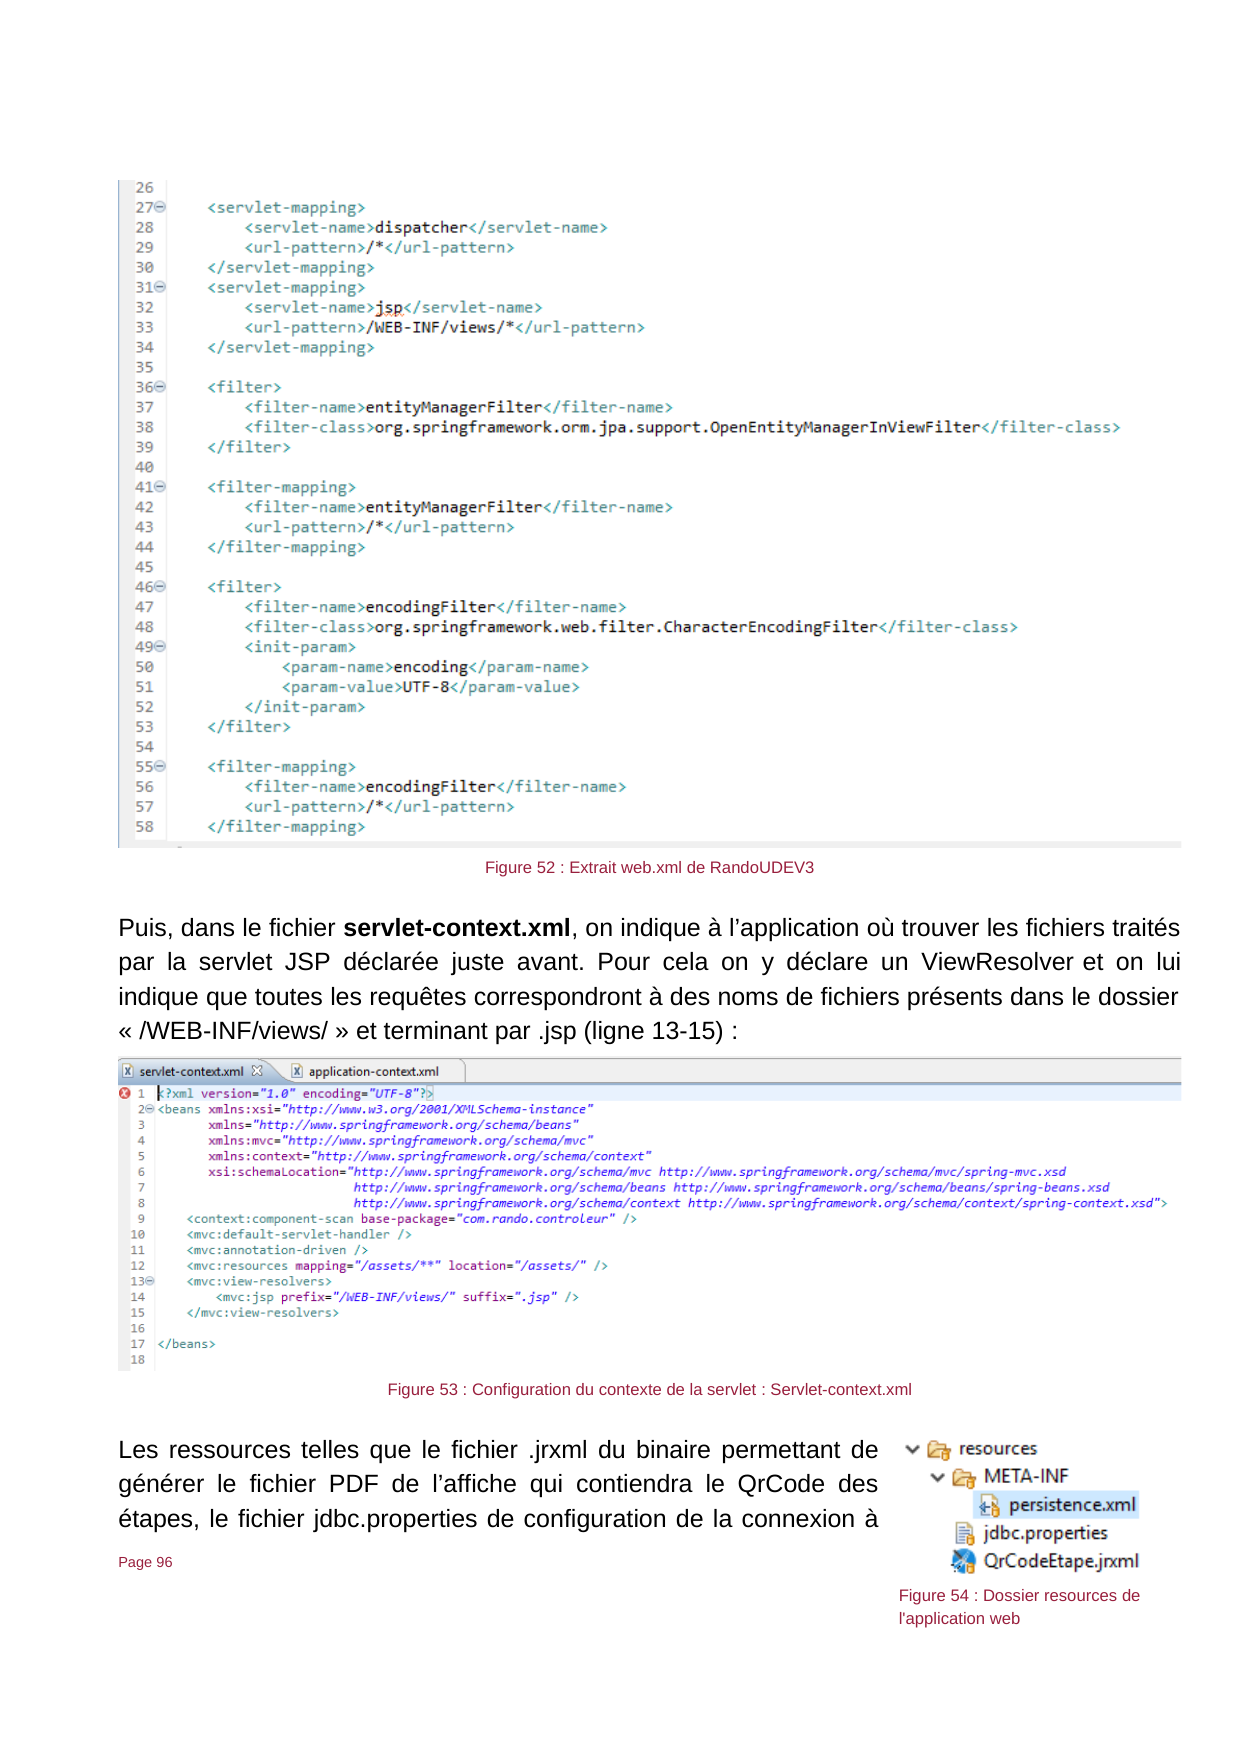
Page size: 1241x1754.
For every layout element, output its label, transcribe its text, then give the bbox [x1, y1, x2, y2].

text Puis, dans le fichier servlet-context.xml, on indique à l’application où trouver les fichiers traités par la servlet JSP déclarée juste avant. Pour cela on y déclare un ViewResolver et on lui indique que toutes les requêtes correspondront à des noms de fichiers présents dans le dossier « /WEB-INF/views/ » et terminant par .jsp (ligne 13-15) : [118, 913, 1181, 1045]
picture [118, 1056, 1182, 1371]
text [118, 1435, 1181, 1533]
picture [118, 180, 1182, 848]
picture [898, 1436, 1177, 1577]
